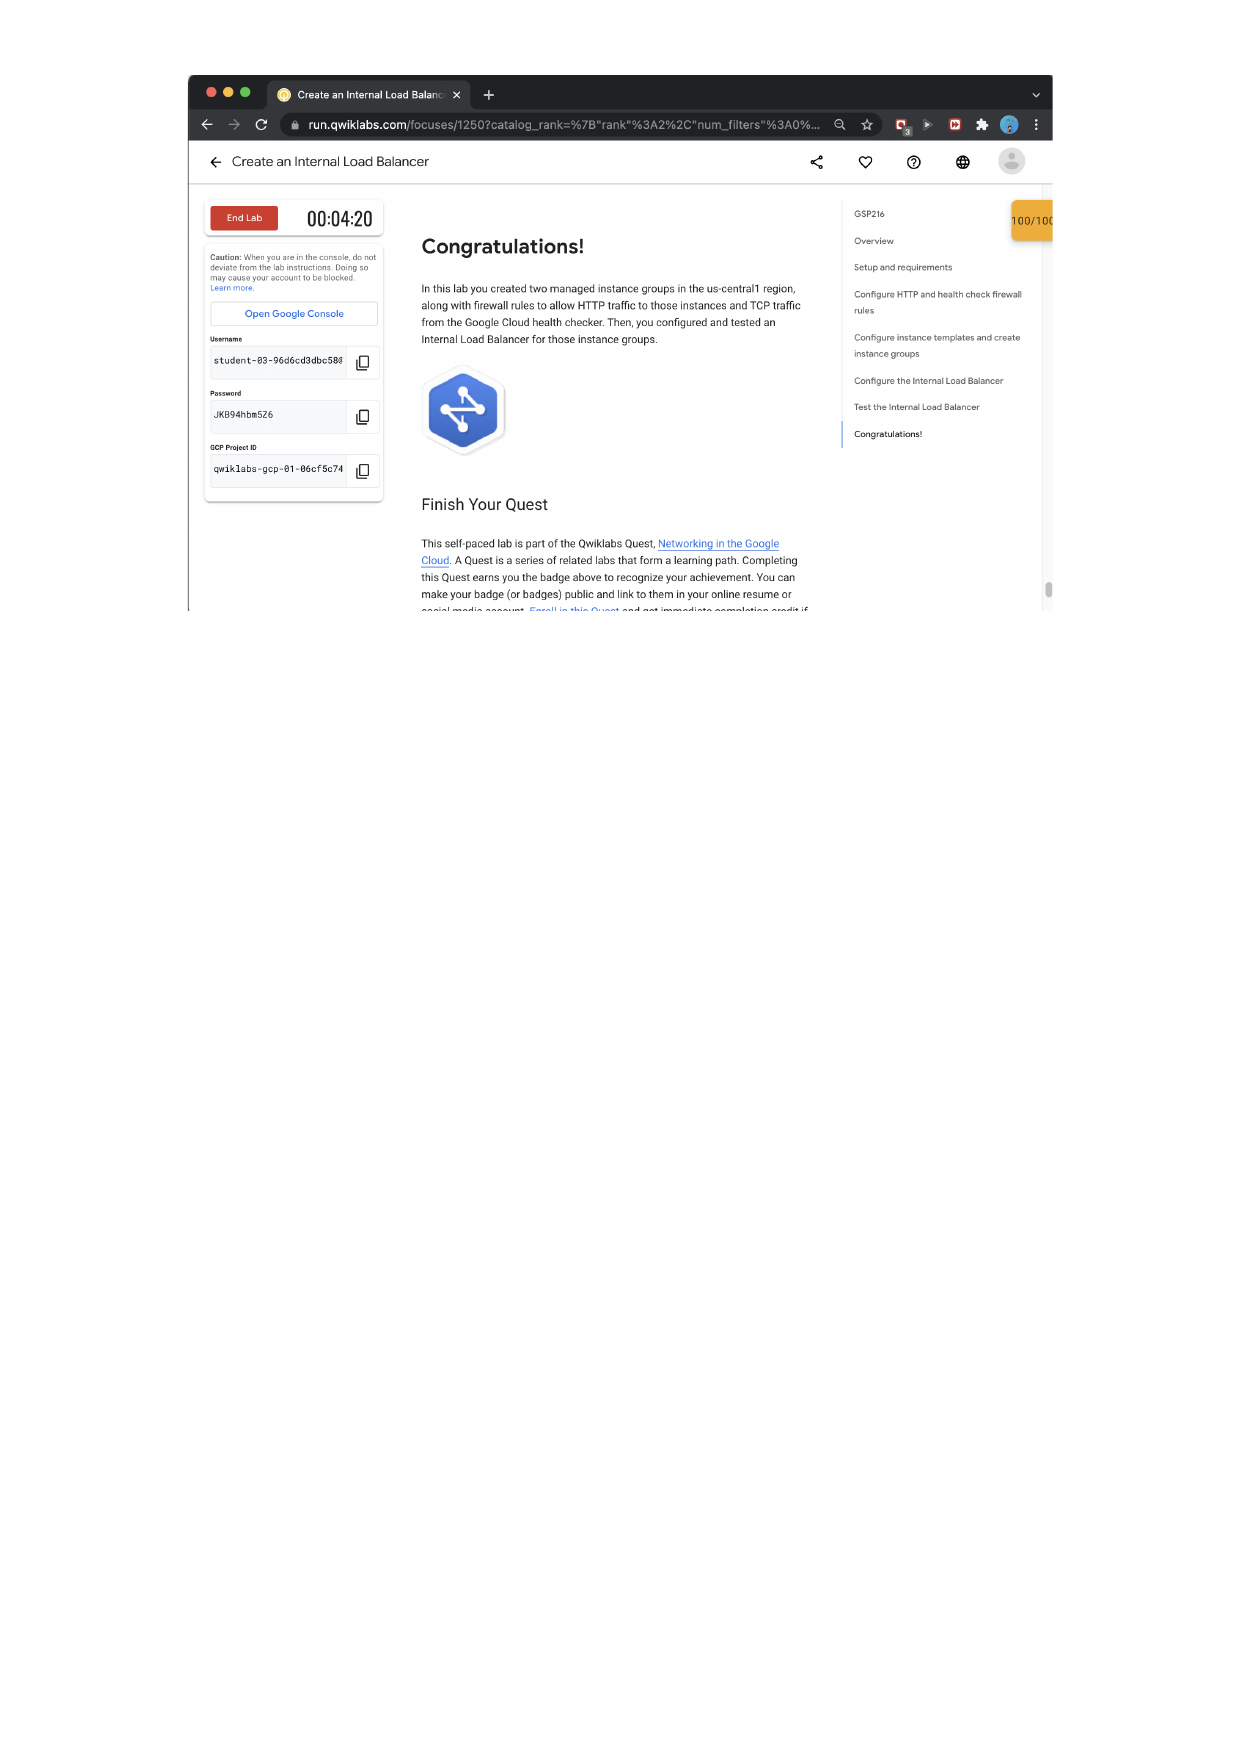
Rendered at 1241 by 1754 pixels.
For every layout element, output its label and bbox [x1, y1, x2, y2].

picture [187, 75, 1053, 611]
